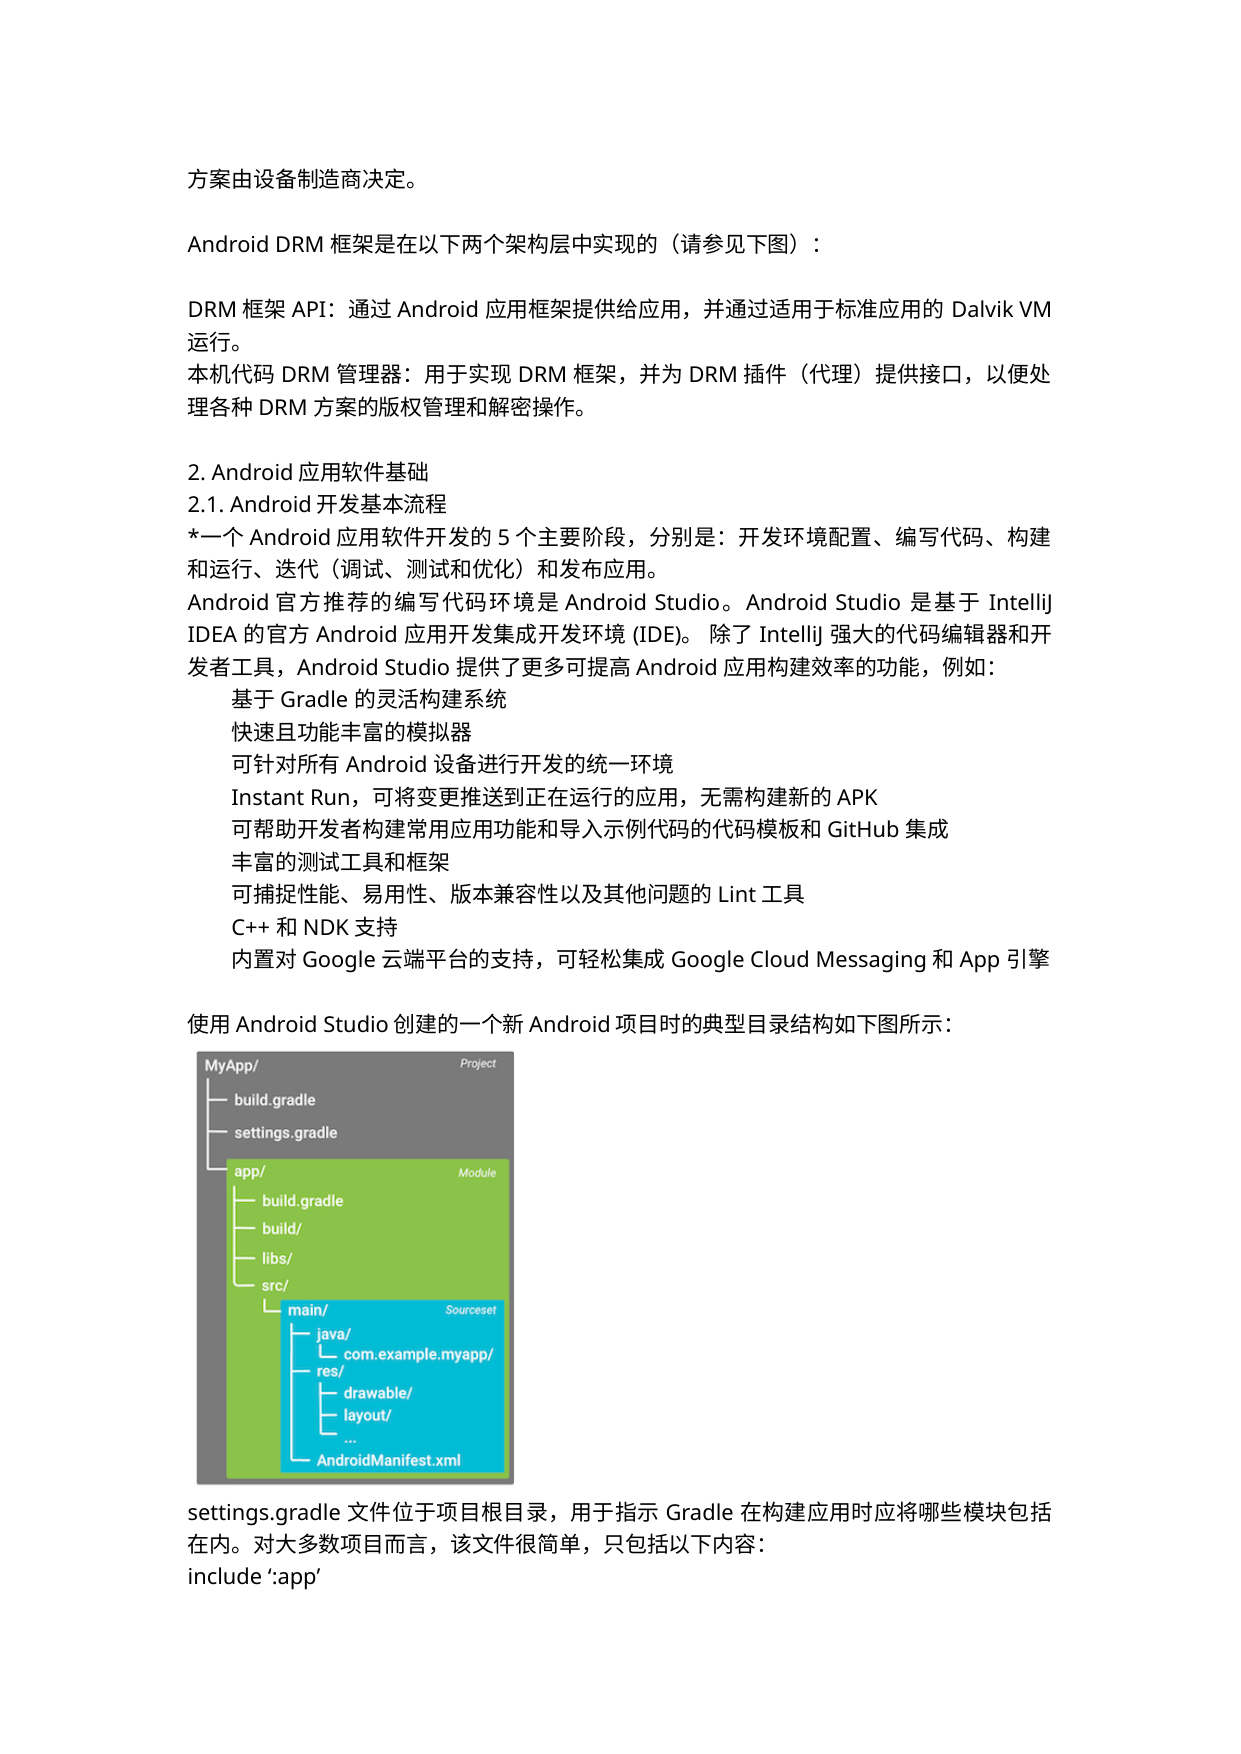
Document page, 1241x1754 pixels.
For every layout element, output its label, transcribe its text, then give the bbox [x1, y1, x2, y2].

list *一个Android应用软件开发的5个主要阶段，分别是：开发环境配置、编写代码、构建和运行、迭代（调试、测试和优化）和发布应用。 [187, 519, 1053, 584]
list include ‘:app’ [187, 1559, 1053, 1592]
list 丰富的测试工具和框架 [187, 844, 1053, 877]
list 内置对 Google 云端平台的支持，可轻松集成 Google Cloud Messaging 和 App 引擎 [187, 942, 1053, 974]
list settings.gradle 文件位于项目根目录，用于指示 Gradle 在构建应用时应将哪些模块包括在内。对大多数项目而言，该文件很简单，只包括以下内容： [187, 1494, 1053, 1559]
list 本机代码 DRM 管理器：用于实现 DRM 框架，并为 DRM 插件（代理）提供接口，以便处理各种 DRM 方案的版权管理和解密操作。 [187, 357, 1053, 422]
list 可针对所有 Android 设备进行开发的统一环境 [187, 747, 1053, 779]
list 可帮助开发者构建常用应用功能和导入示例代码的代码模板和 GitHub 集成 [187, 812, 1053, 844]
list 快速且功能丰富的模拟器 [187, 714, 1053, 747]
list 2. Android应用软件基础 [187, 454, 1053, 487]
list 基于 Gradle 的灵活构建系统 [187, 682, 1053, 714]
list Android官方推荐的编写代码环境是Android Studio。Android Studio 是基于 IntelliJ IDEA 的官方 Android 应用开发集成开发环境 (IDE)。 除了 IntelliJ 强大的代码编辑器和开发者工具，Android Studio 提供了更多可提高 Android 应用构建效率的功能，例如： [187, 584, 1053, 682]
picture [187, 1039, 526, 1494]
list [187, 162, 1053, 194]
list C++ 和 NDK 支持 [187, 909, 1053, 942]
list 可捕捉性能、易用性、版本兼容性以及其他问题的 Lint 工具 [187, 877, 1053, 909]
list Android DRM 框架是在以下两个架构层中实现的（请参见下图）： [187, 227, 1053, 259]
list Instant Run，可将变更推送到正在运行的应用，无需构建新的 APK [187, 779, 1053, 812]
list 2.1. Android开发基本流程 [187, 487, 1053, 519]
list DRM 框架 API：通过 Android 应用框架提供给应用，并通过适用于标准应用的 Dalvik VM 运行。 [187, 292, 1053, 357]
list 使用Android Studio创建的一个新Android项目时的典型目录结构如下图所示： [187, 1007, 1053, 1039]
